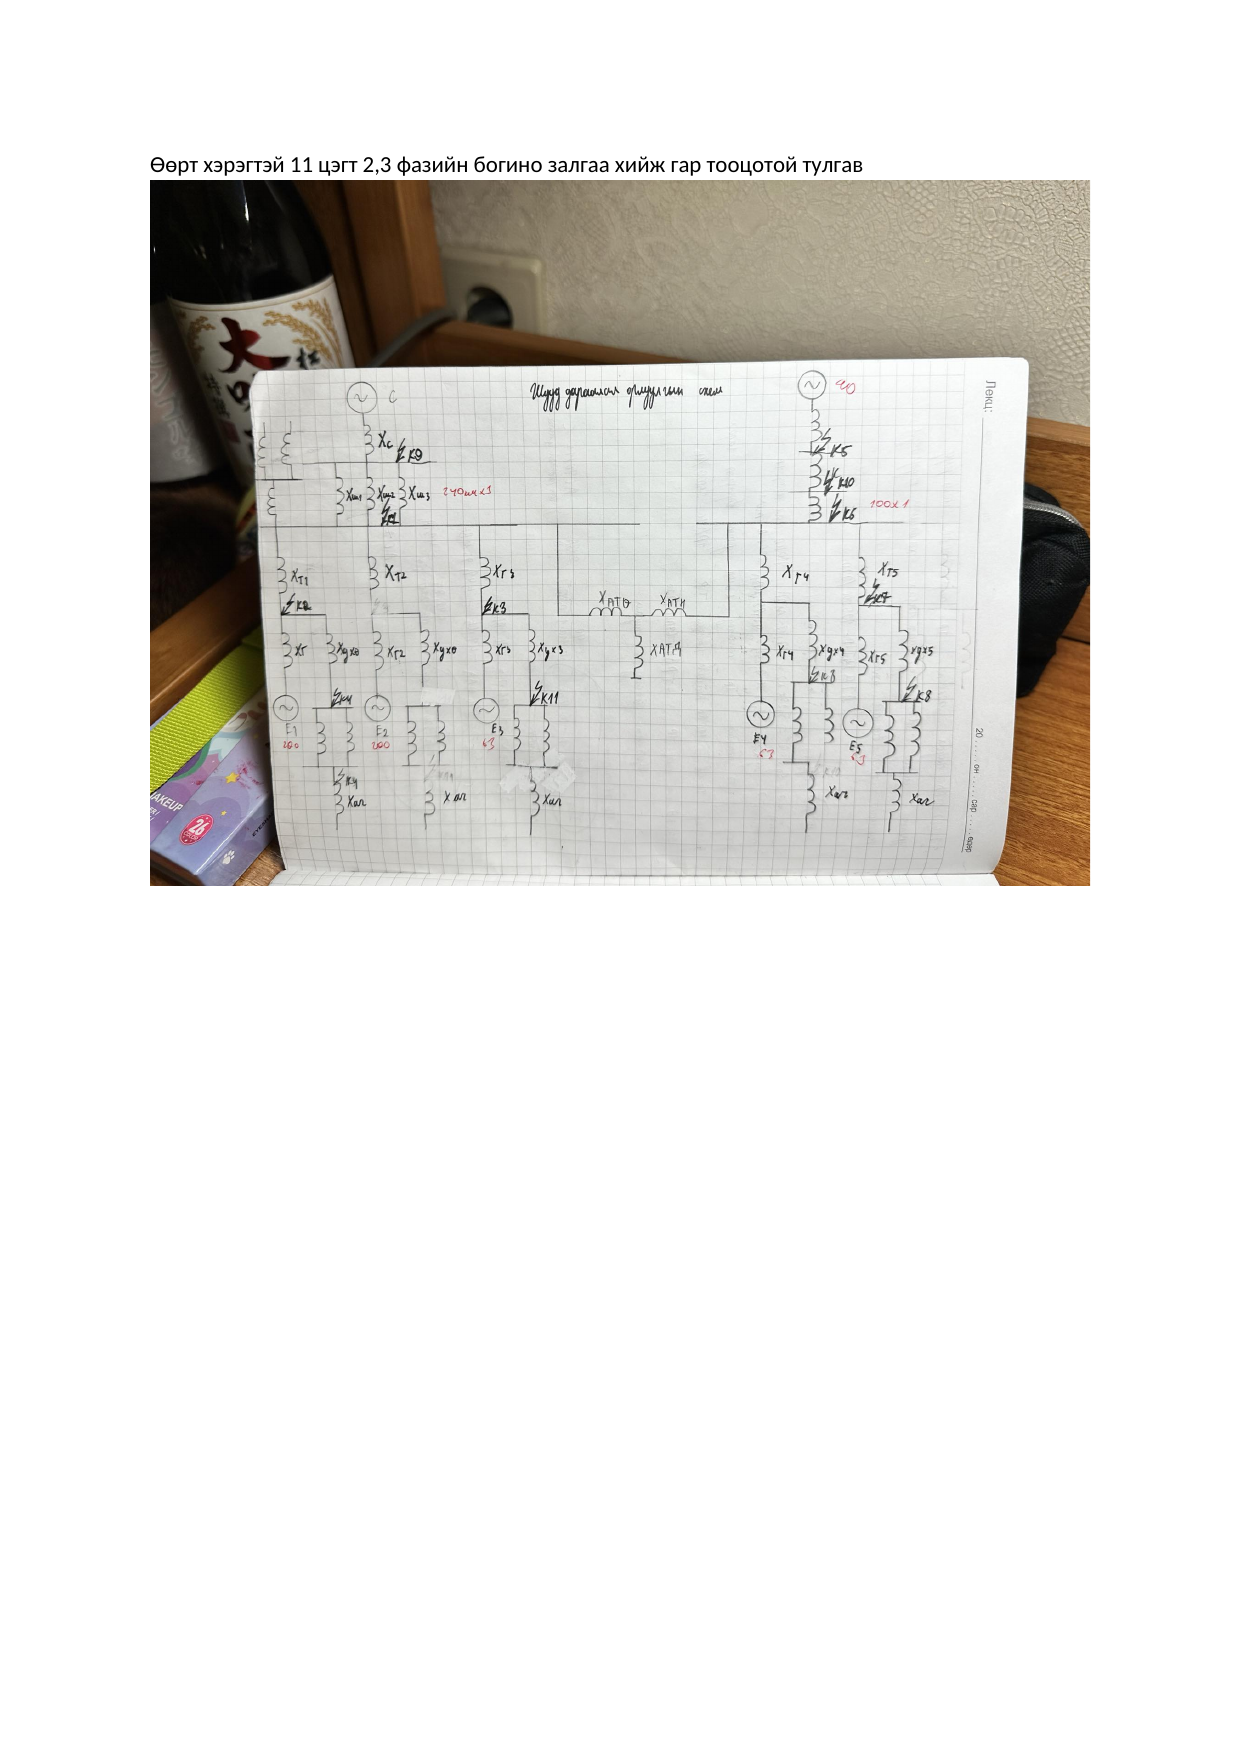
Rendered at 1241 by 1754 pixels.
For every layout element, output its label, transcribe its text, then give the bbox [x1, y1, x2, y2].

picture [150, 180, 1091, 886]
text Өөрт хэрэгтэй 11 цэгт 2,3 фазийн богино залгаа хийж гар тооцотой тулгав [150, 150, 1090, 180]
